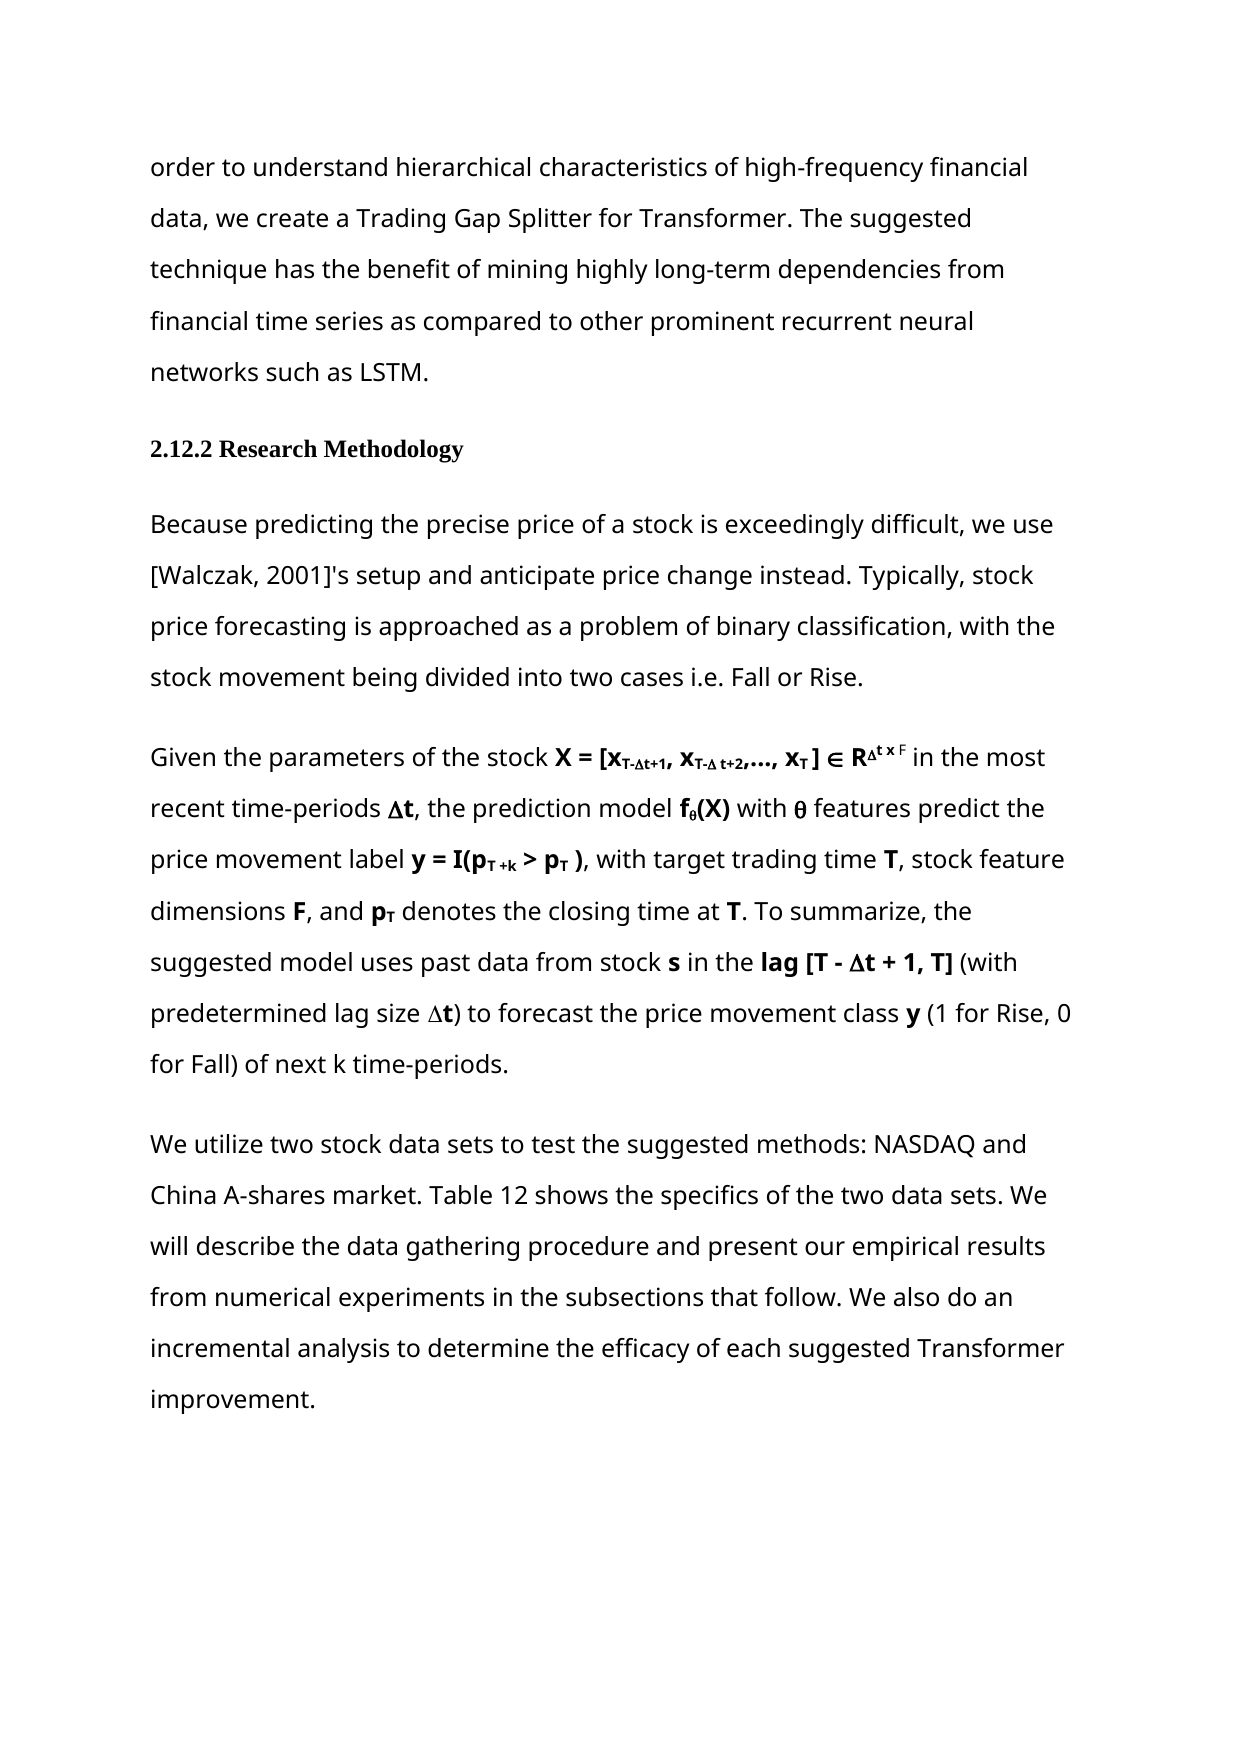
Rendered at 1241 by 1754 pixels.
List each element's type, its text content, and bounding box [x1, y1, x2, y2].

text 2.12.2 Research Methodology [150, 434, 1090, 463]
text Because predicting the precise price of a stock is exceedingly difficult, we use [Walczak, 2001]'s setup and anticipate price change instead. Typically, stock price forecasting is approached as a problem of binary classification, with the stock movement being divided into two cases i.e. Fall or Rise. [150, 507, 1090, 694]
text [150, 150, 1090, 388]
text We utilize two stock data sets to test the suggested methods: NASDAQ and China A-shares market. Table 12 shows the specifics of the two data sets. We will describe the data gathering procedure and present our empirical results from numerical experiments in the subsections that follow. We also do an incremental analysis to determine the efficacy of each suggested Transformer improvement. [150, 1126, 1090, 1416]
text Given the parameters of the stock X = [xT-t+1, xT- t+2,..., xT ] Rt x F in the most recent time-periods t, the prediction model f(X) with features predict the price movement label y = I(pT +k > pT ), with target trading time T, stock feature dimensions F, and pT denotes the closing time at T. To summarize, the suggested model uses past data from stock s in the lag [T - t + 1, T] (with predetermined lag size t) to forecast the price movement class y (1 for Rise, 0 for Fall) of next k time-periods. [150, 740, 1090, 1080]
